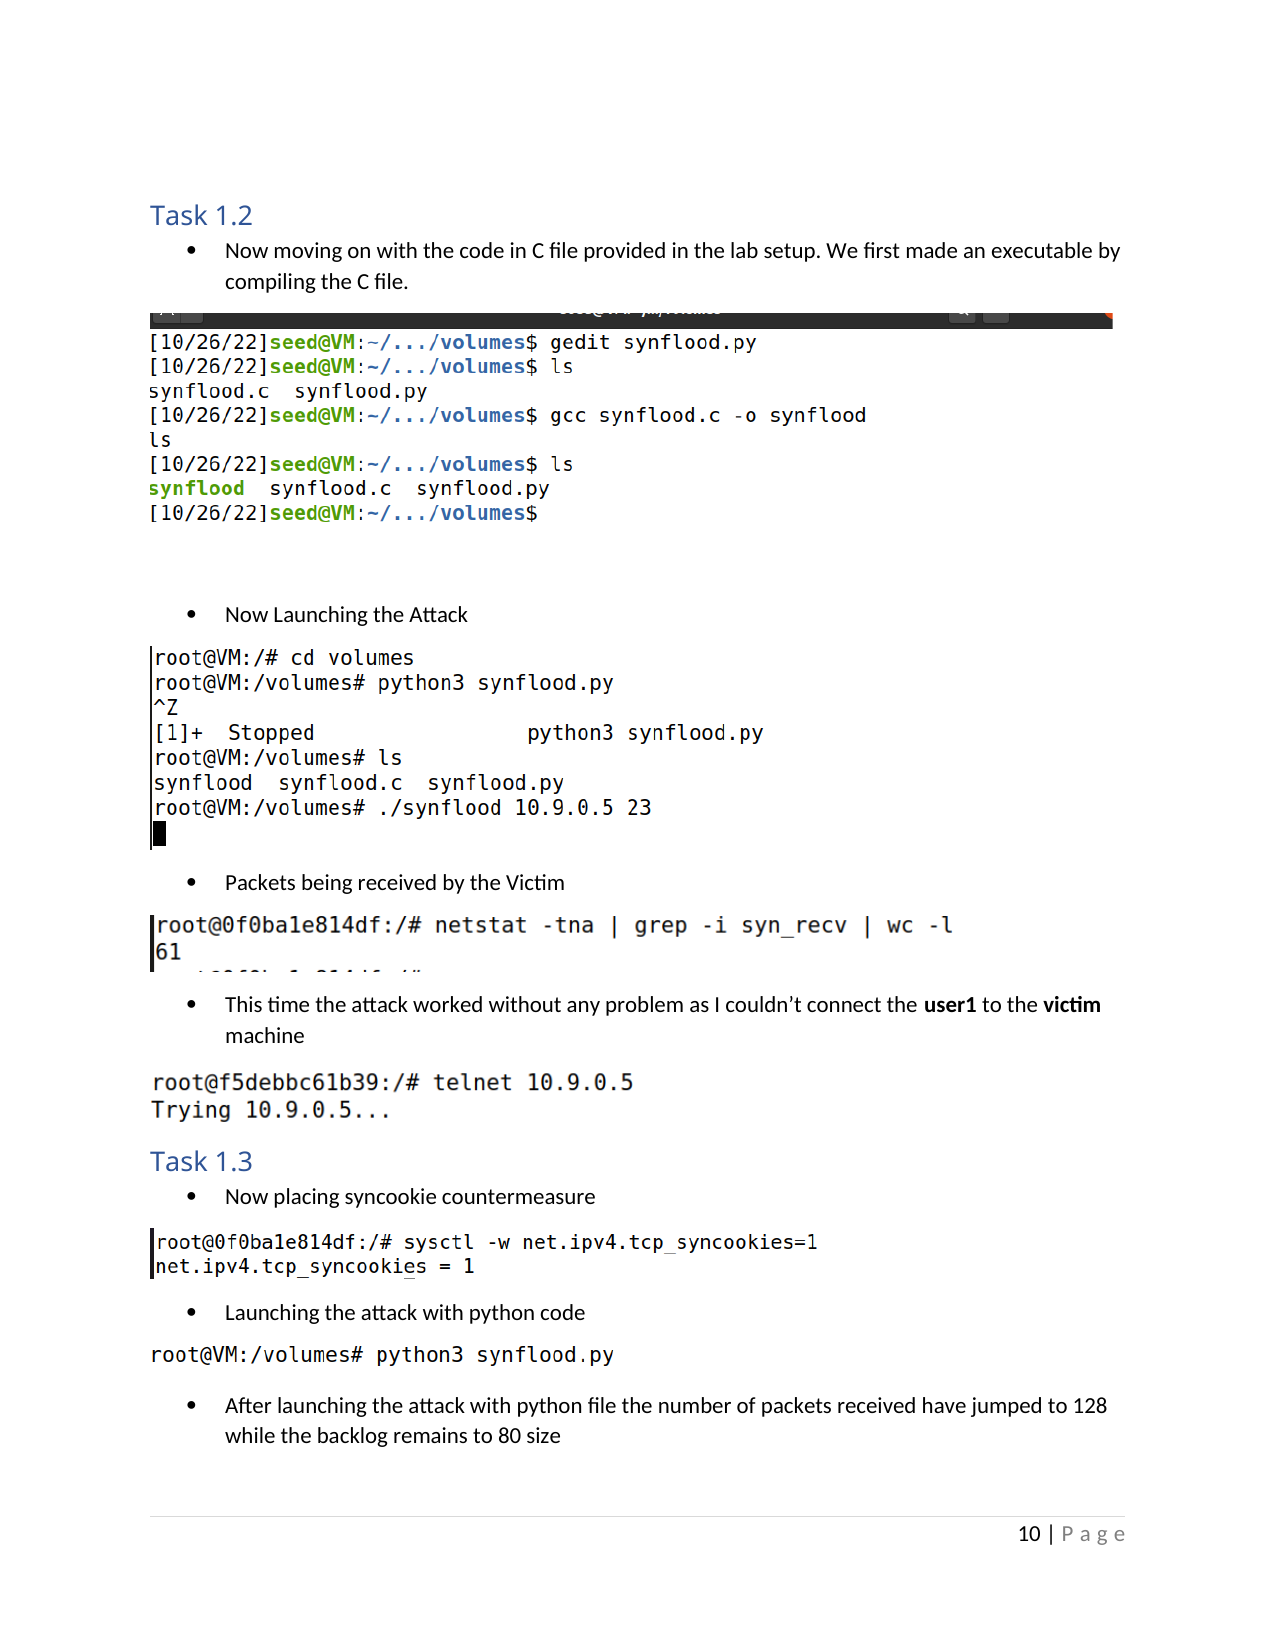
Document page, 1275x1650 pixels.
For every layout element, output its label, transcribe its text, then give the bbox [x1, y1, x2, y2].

picture [150, 1228, 894, 1279]
picture [150, 915, 1125, 972]
list Launching the attack with python code [187, 1298, 1125, 1326]
picture [150, 313, 1113, 581]
picture [150, 1344, 641, 1370]
subtitle Task 1.3 [150, 1142, 1125, 1179]
list Packets being received by the Victim [187, 868, 1125, 897]
list Now placing syncookie countermeasure [187, 1182, 1125, 1210]
list After launching the attack with python file the number of packets received have jumped to 128 while the backlog remains to 80 size [187, 1391, 1125, 1450]
list Now Launching the Attack [187, 600, 1125, 628]
list This time the attack worked without any problem as I couldn’t connect the user1 to the victim machine [187, 991, 1125, 1049]
list Now moving on with the code in C file provided in the lab setup. We first made an executable by compiling the C file. [187, 237, 1125, 295]
picture [150, 1067, 703, 1124]
subtitle Task 1.2 [150, 197, 1125, 234]
picture [150, 646, 815, 850]
